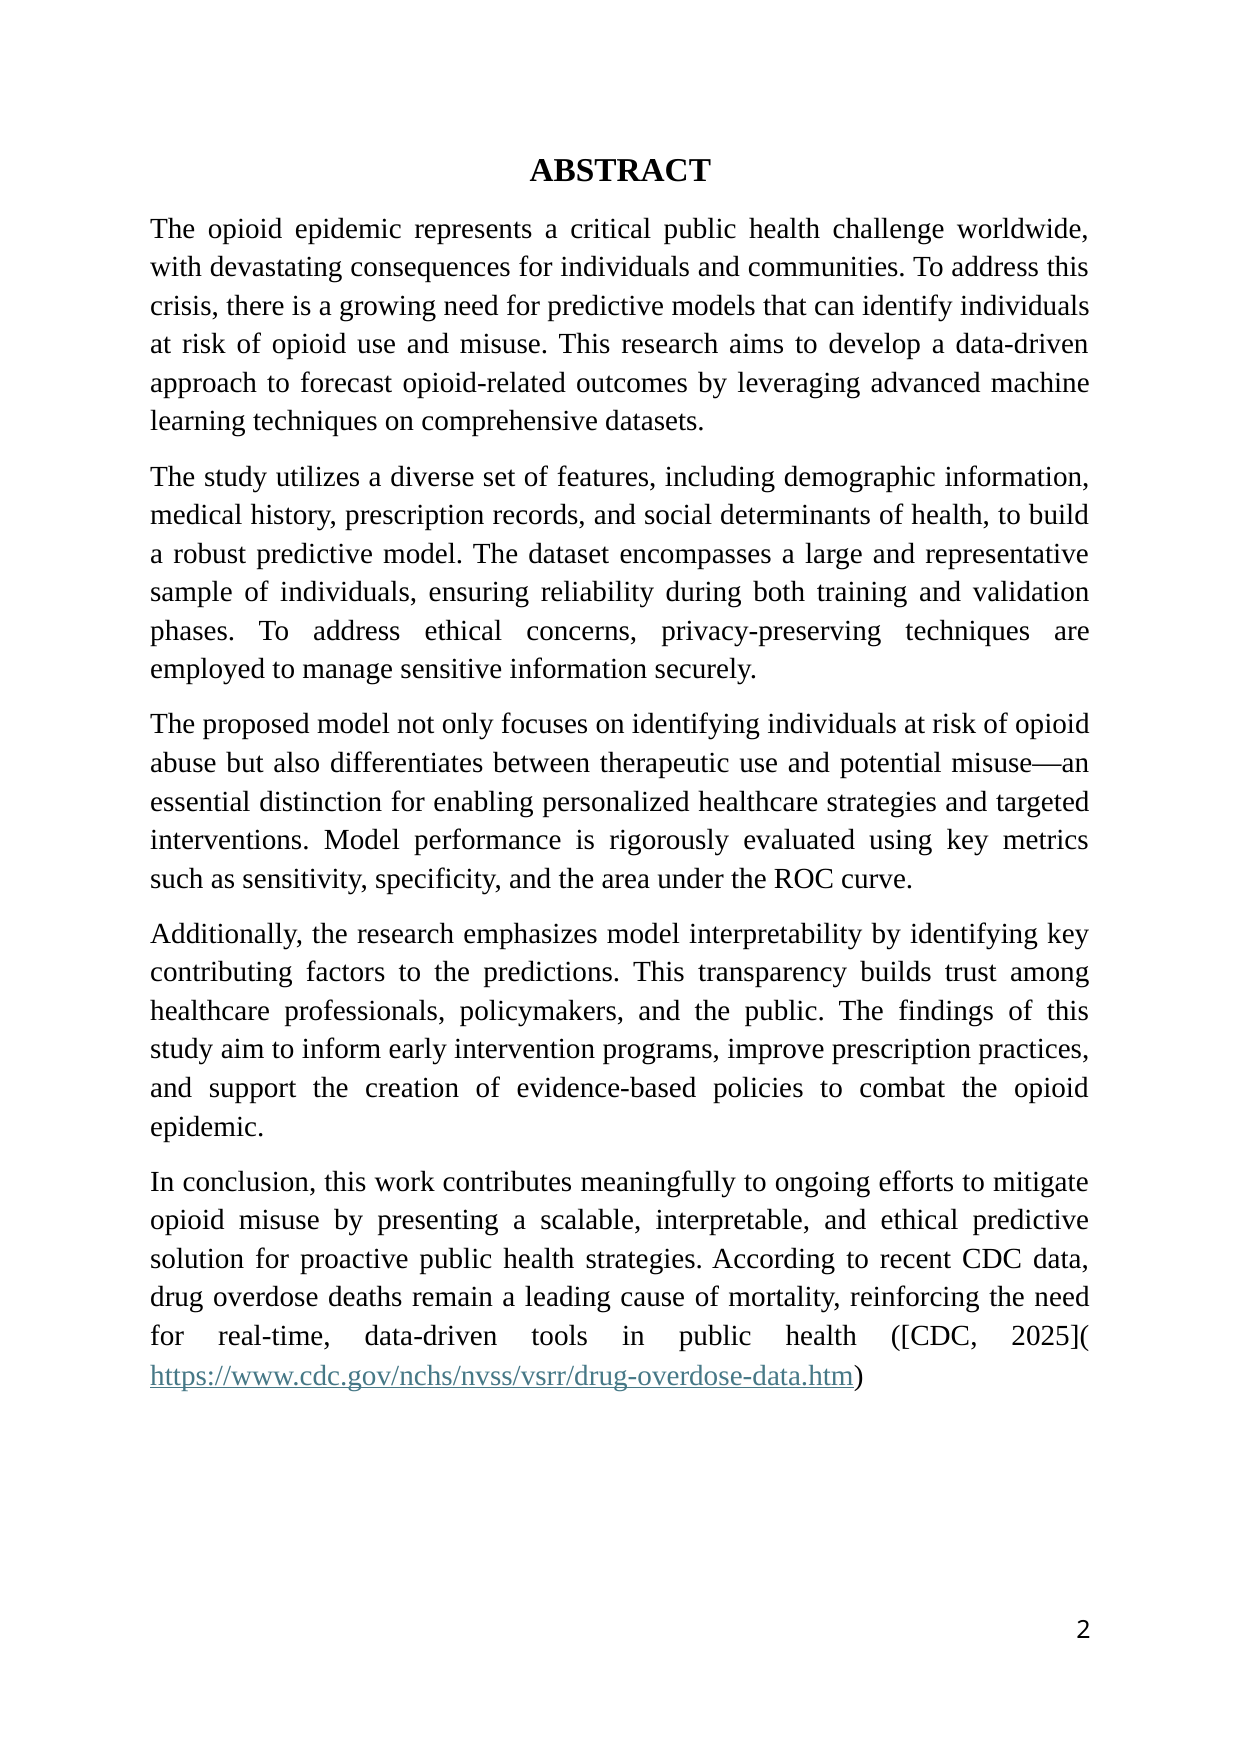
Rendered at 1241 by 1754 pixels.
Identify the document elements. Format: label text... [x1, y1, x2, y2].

text The proposed model not only focuses on identifying individuals at risk of opioid abuse but also differentiates between therapeutic use and potential misuse—an essential distinction for enabling personalized healthcare strategies and targeted interventions. Model performance is rigorously evaluated using key metrics such as sensitivity, specificity, and the area under the ROC curve. [150, 707, 1090, 894]
text ABSTRACT [150, 150, 1090, 188]
text The opioid epidemic represents a critical public health challenge worldwide, with devastating consequences for individuals and communities. To address this crisis, there is a growing need for predictive models that can identify individuals at risk of opioid use and misuse. This research aims to develop a data-driven approach to forecast opioid-related outcomes by leveraging advanced machine learning techniques on comprehensive datasets. [150, 211, 1090, 437]
text In conclusion, this work contributes meaningfully to ongoing efforts to mitigate opioid misuse by presenting a scalable, interpretable, and ethical predictive solution for proactive public health strategies. According to recent CDC data, drug overdose deaths remain a leading cause of mortality, reinforcing the need for real-time, data-driven tools in public health ([CDC, 2025]( https://www.cdc.gov/nchs/nvss/vsrr/drug-overdose-data.htm) [150, 1164, 1090, 1391]
text Additionally, the research emphasizes model interpretability by identifying key contributing factors to the predictions. This transparency builds trust among healthcare professionals, policymakers, and the public. The findings of this study aim to inform early intervention programs, improve prescription practices, and support the creation of evidence-based policies to combat the opioid epidemic. [150, 916, 1090, 1142]
text The study utilizes a diverse set of features, including demographic information, medical history, prescription records, and social determinants of health, to build a robust predictive model. The dataset encompasses a large and representative sample of individuals, ensuring reliability during both training and validation phases. To address ethical concerns, privacy-preserving techniques are employed to manage sensitive information securely. [150, 459, 1090, 685]
